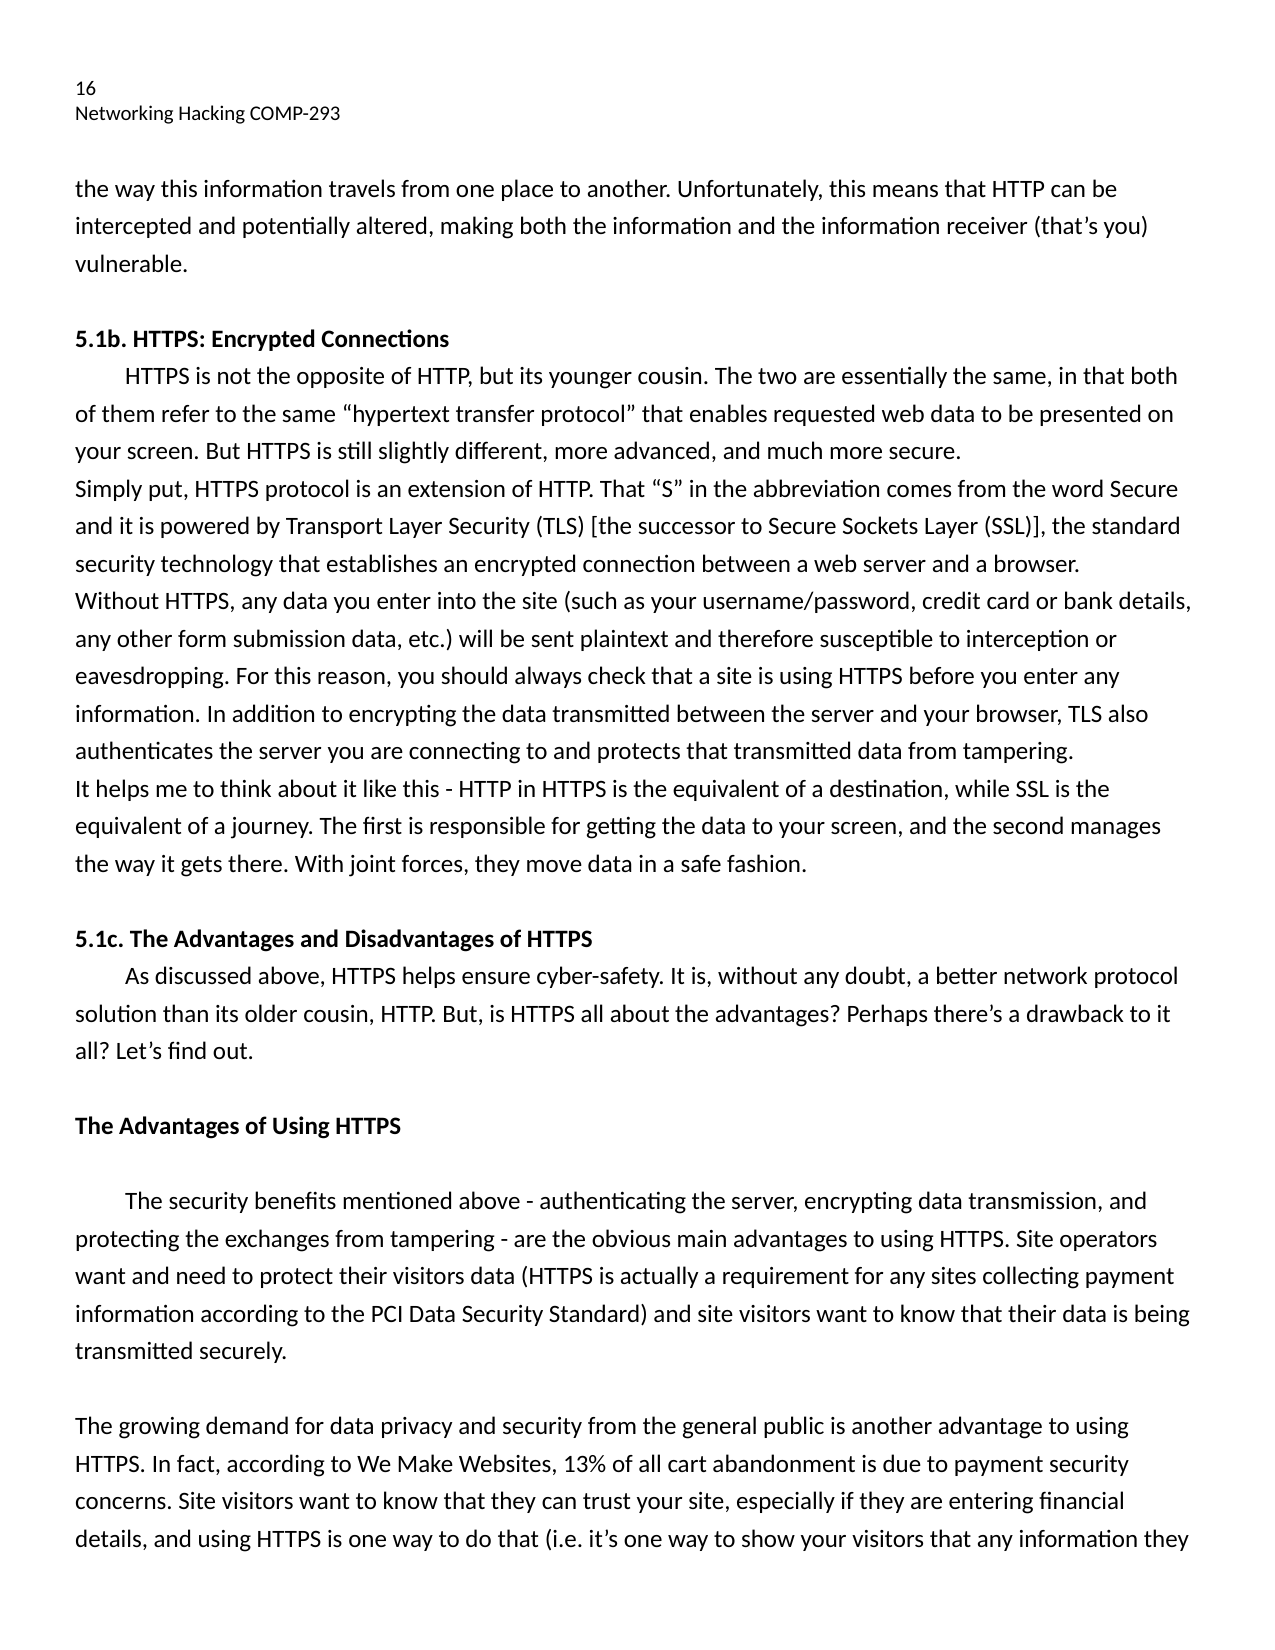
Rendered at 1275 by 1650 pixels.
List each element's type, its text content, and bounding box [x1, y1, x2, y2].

text 5.1b. HTTPS: Encrypted Connections [75, 319, 1200, 357]
text HTTPS is not the opposite of HTTP, but its younger cousin. The two are essentially the same, in that both of them refer to the same “hypertext transfer protocol” that enables requested web data to be presented on your screen. But HTTPS is still slightly different, more advanced, and much more secure. [75, 357, 1200, 469]
text The security benefits mentioned above - authenticating the server, encrypting data transmission, and protecting the exchanges from tampering - are the obvious main advantages to using HTTPS. Site operators want and need to protect their visitors data (HTTPS is actually a requirement for any sites collecting payment information according to the PCI Data Security Standard) and site visitors want to know that their data is being transmitted securely. [75, 1182, 1200, 1369]
text Simply put, HTTPS protocol is an extension of HTTP. That “S” in the abbreviation comes from the word Secure and it is powered by Transport Layer Security (TLS) [the successor to Secure Sockets Layer (SSL)], the standard security technology that establishes an encrypted connection between a web server and a browser. [75, 469, 1200, 582]
text The Advantages of Using HTTPS [75, 1107, 1200, 1144]
text Without HTTPS, any data you enter into the site (such as your username/password, credit card or bank details, any other form submission data, etc.) will be sent plaintext and therefore susceptible to interception or eavesdropping. For this reason, you should always check that a site is using HTTPS before you enter any information. In addition to encrypting the data transmitted between the server and your browser, TLS also authenticates the server you are connecting to and protects that transmitted data from tampering. [75, 582, 1200, 769]
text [75, 1407, 1200, 1557]
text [75, 169, 1200, 282]
text As discussed above, HTTPS helps ensure cyber-safety. It is, without any doubt, a better network protocol solution than its older cousin, HTTP. But, is HTTPS all about the advantages? Perhaps there’s a drawback to it all? Let’s find out. [75, 957, 1200, 1069]
text 5.1c. The Advantages and Disadvantages of HTTPS [75, 919, 1200, 957]
text It helps me to think about it like this - HTTP in HTTPS is the equivalent of a destination, while SSL is the equivalent of a journey. The first is responsible for getting the data to your screen, and the second manages the way it gets there. With joint forces, they move data in a safe fashion. [75, 769, 1200, 882]
